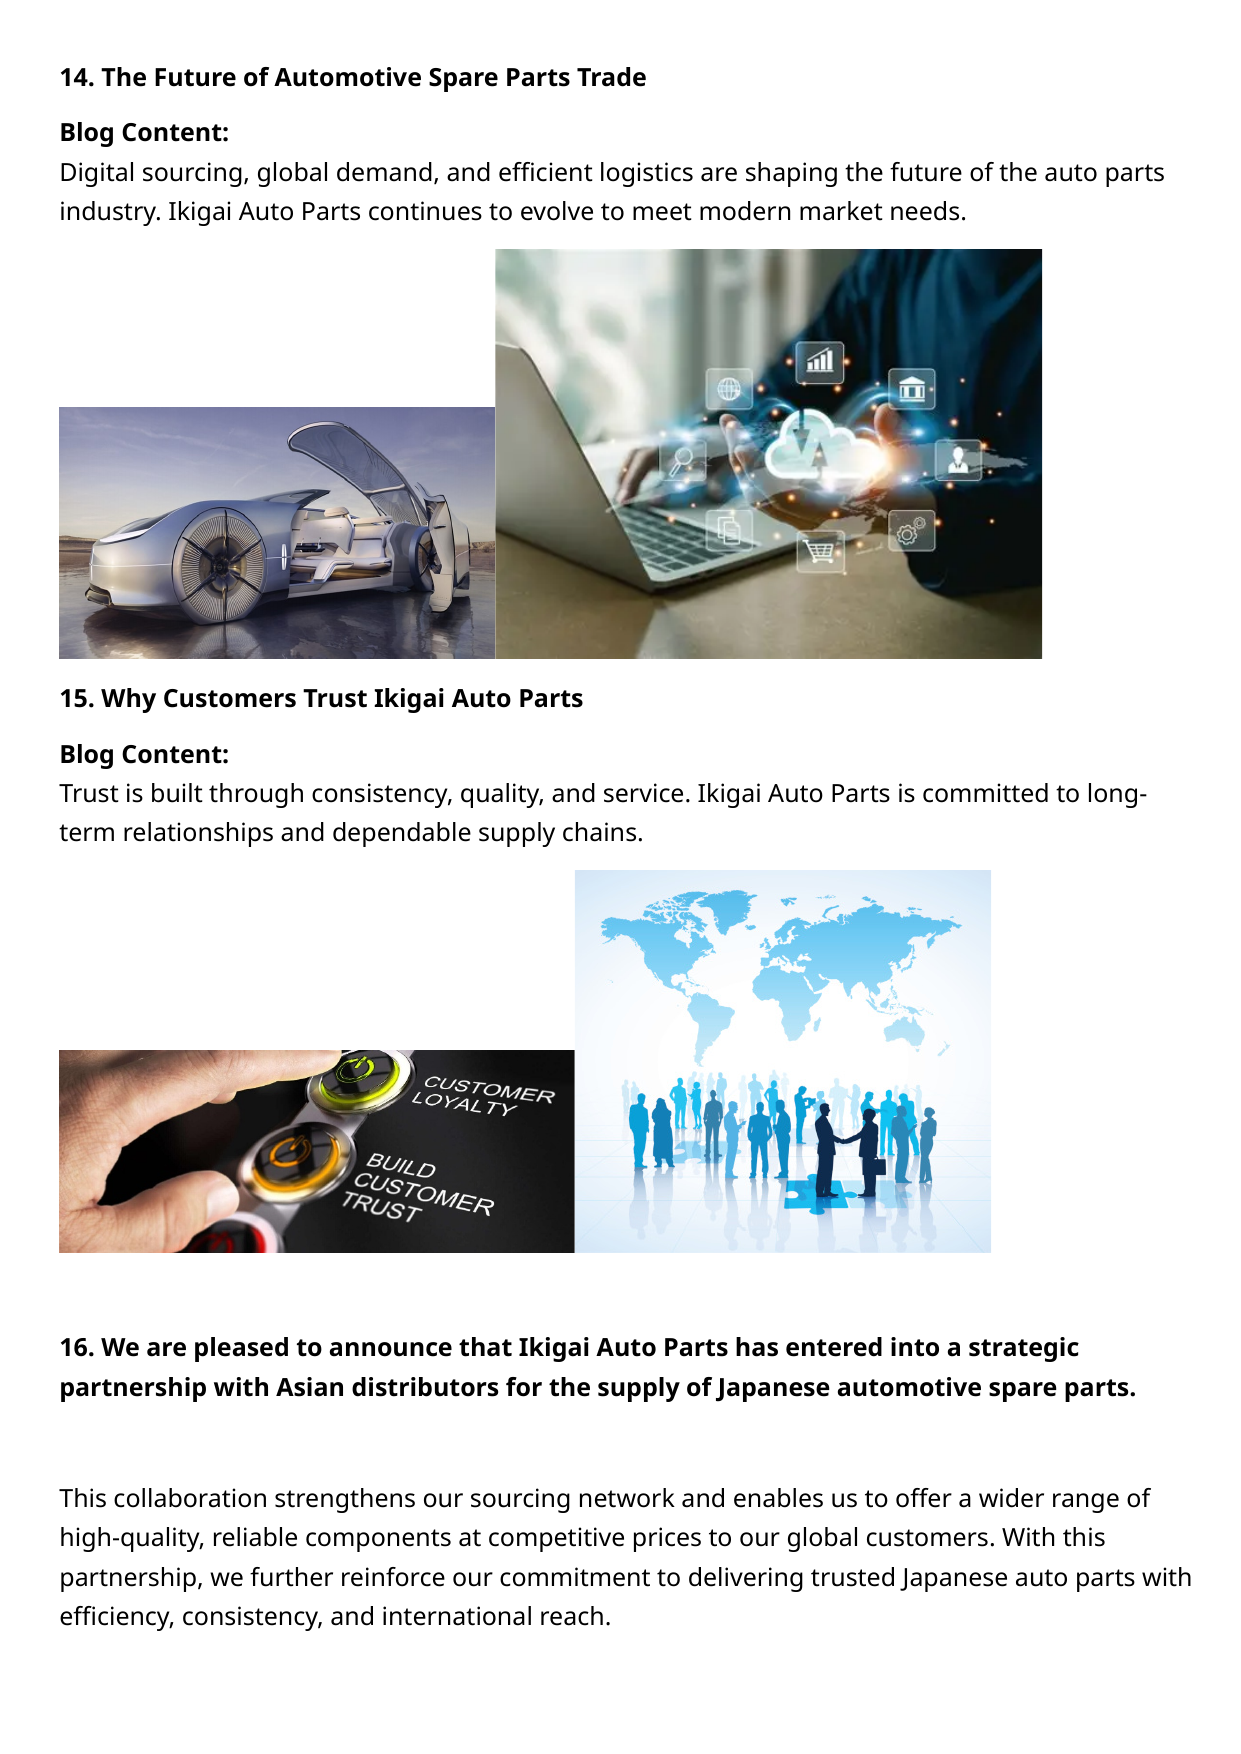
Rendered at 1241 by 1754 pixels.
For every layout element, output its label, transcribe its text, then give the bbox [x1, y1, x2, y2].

text This collaboration strengthens our sourcing network and enables us to offer a wider range of high-quality, reliable components at competitive prices to our global customers. With this partnership, we further reinforce our commitment to delivering trusted Japanese auto parts with efficiency, consistency, and international reach. [59, 1481, 1196, 1632]
text 14. The Future of Automotive Spare Parts Trade [59, 59, 1196, 93]
picture [59, 870, 992, 1253]
text Blog Content: Trust is built through consistency, quality, and service. Ikigai Auto Parts is committed to long-term relationships and dependable supply chains. [59, 736, 1196, 849]
text 15. Why Customers Trust Ikigai Auto Parts [59, 681, 1196, 714]
picture [59, 249, 1043, 659]
text 16. We are pleased to announce that Ikigai Auto Parts has entered into a strategic partnership with Asian distributors for the supply of Japanese automotive spare parts. [59, 1330, 1196, 1403]
text Blog Content: Digital sourcing, global demand, and efficient logistics are shaping the future of the auto parts industry. Ikigai Auto Parts continues to evolve to meet modern market needs. [59, 115, 1196, 227]
